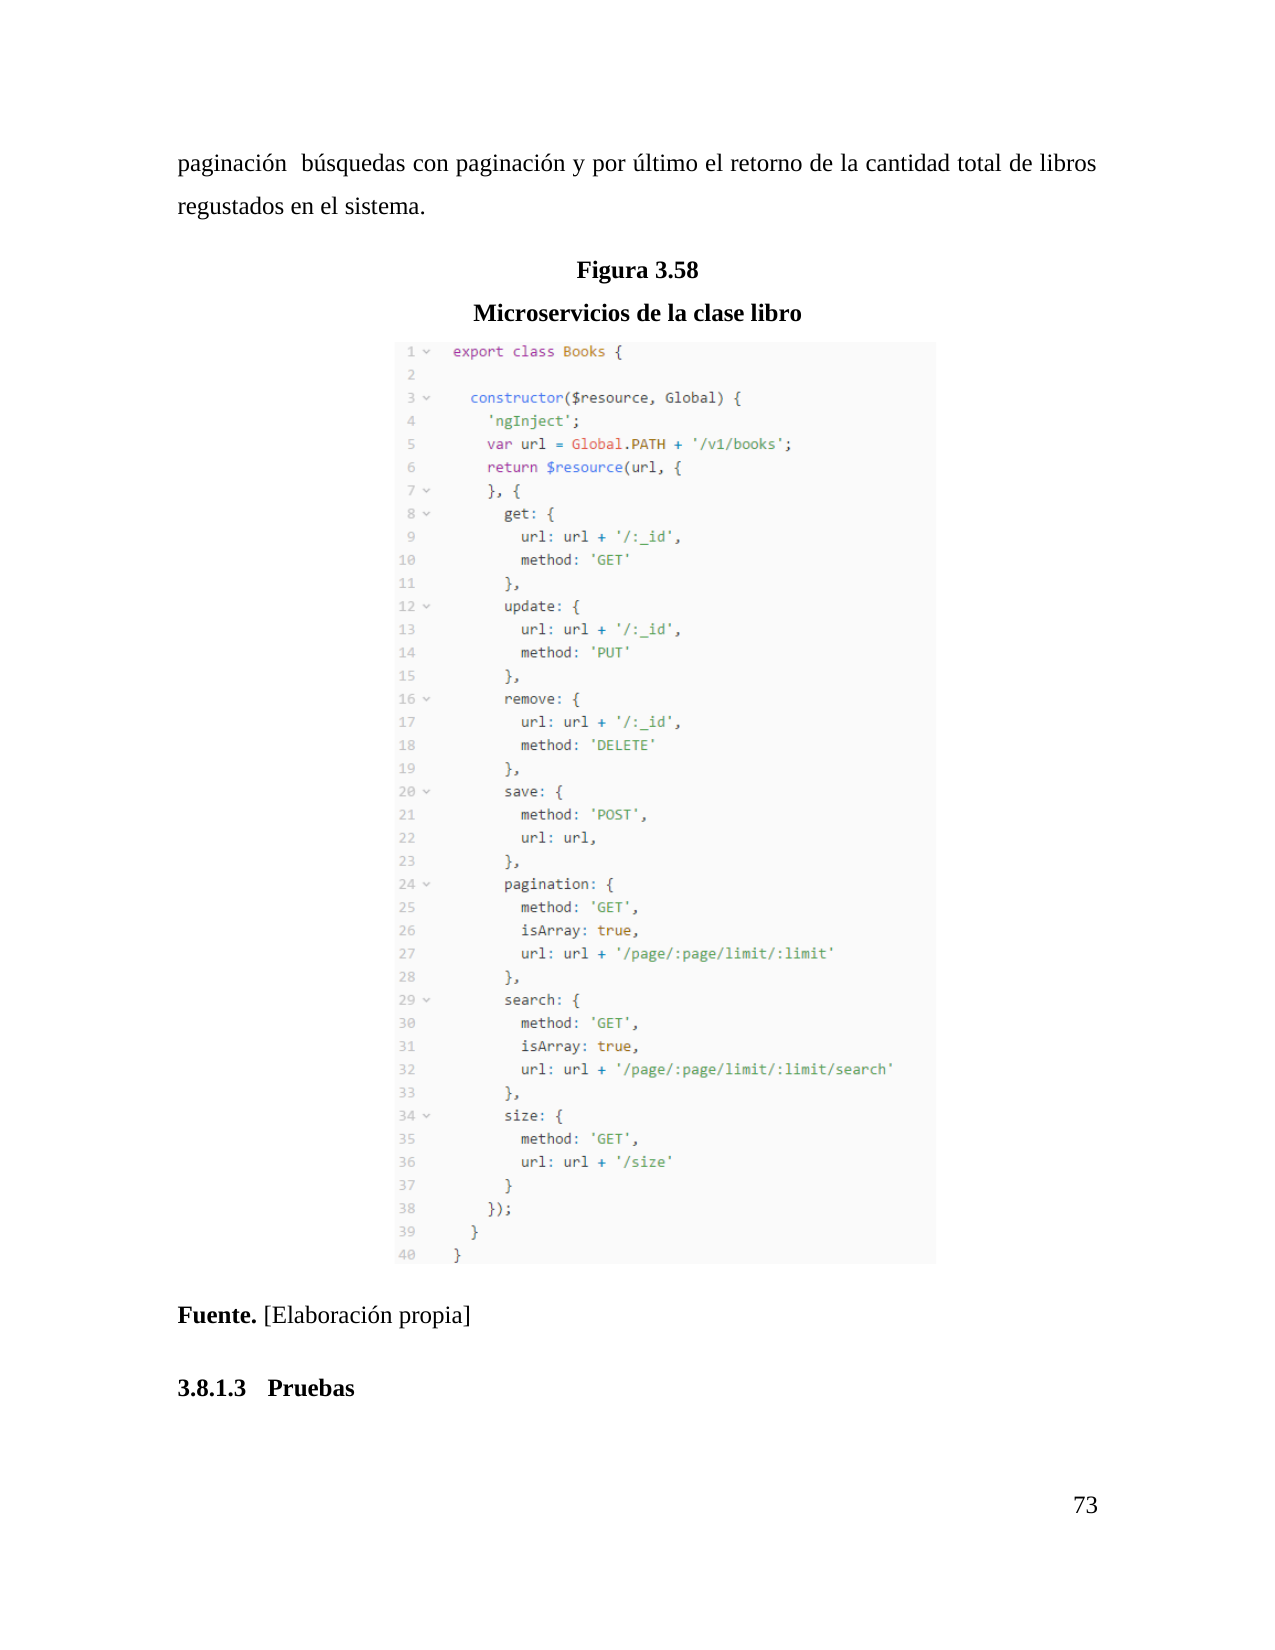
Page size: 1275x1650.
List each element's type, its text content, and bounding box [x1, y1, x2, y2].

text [177, 148, 1098, 219]
subtitle Pruebas [177, 1373, 1098, 1401]
picture [394, 342, 937, 1264]
text Fuente. [Elaboración propia] [177, 1300, 1098, 1329]
